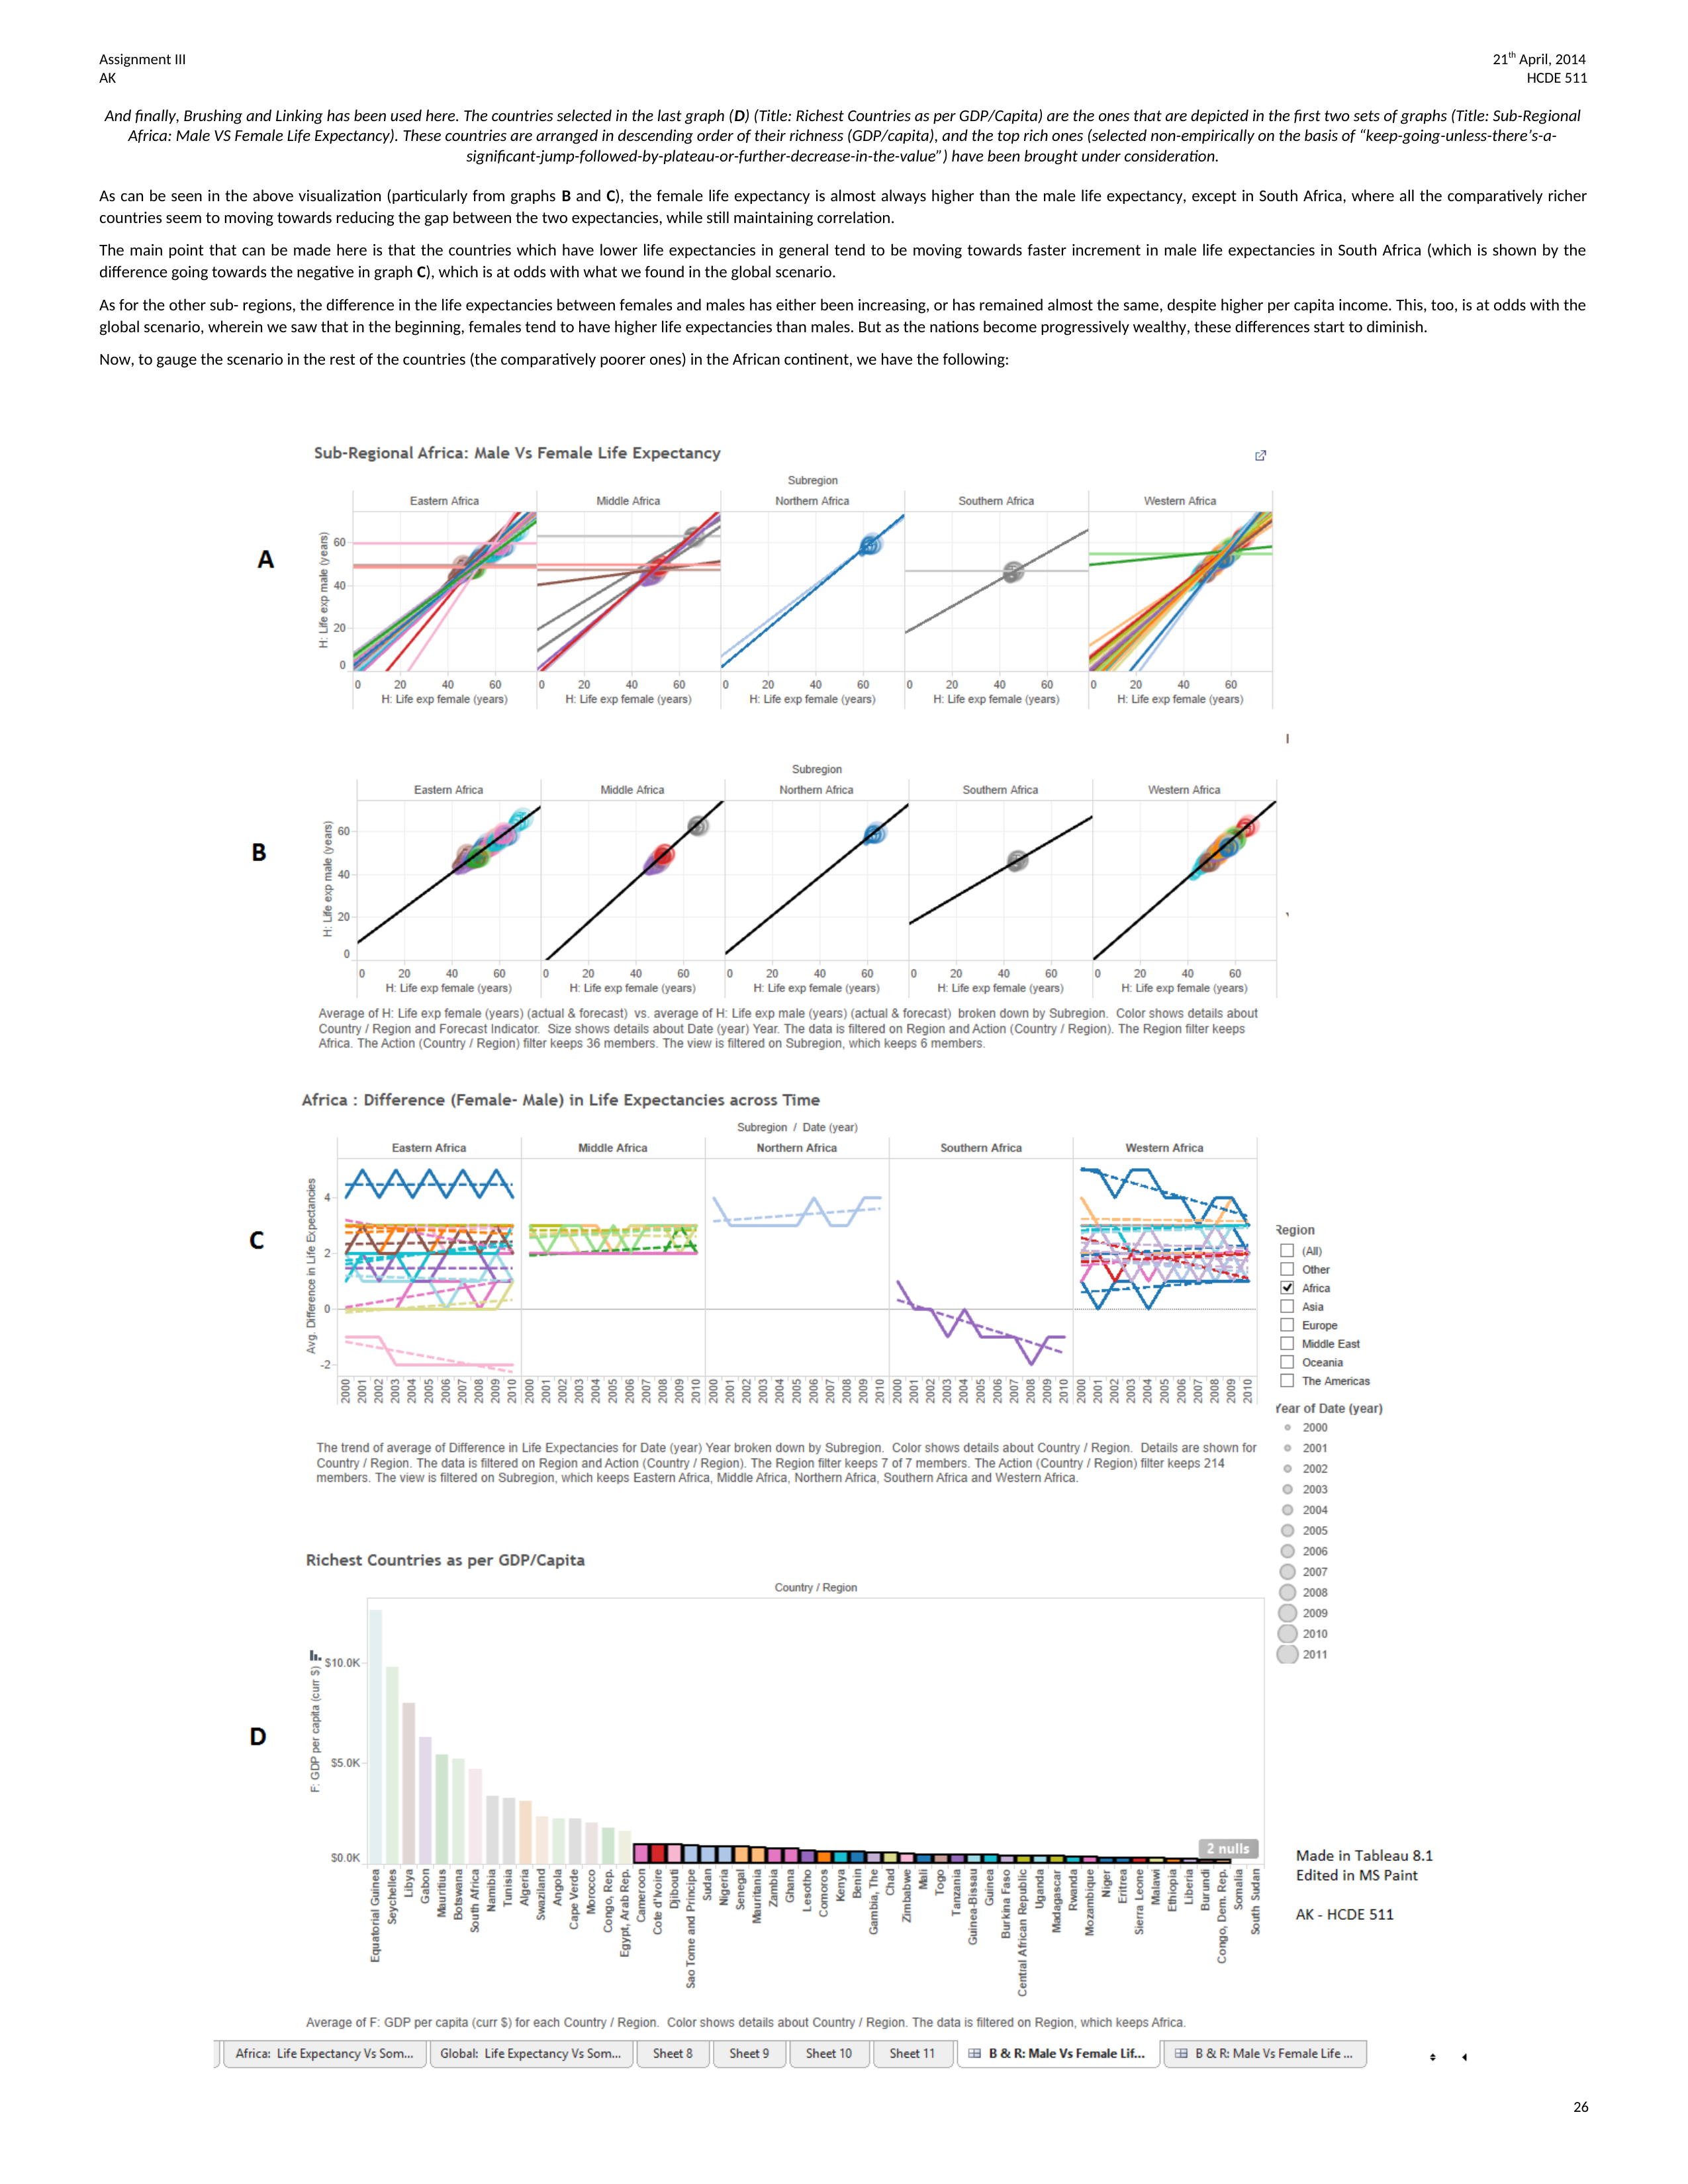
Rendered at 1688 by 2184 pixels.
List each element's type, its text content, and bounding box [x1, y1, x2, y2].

text The main point that can be made here is that the countries which have lower life expectancies in general tend to be moving towards faster increment in male life expectancies in South Africa (which is shown by the difference going towards the negative in graph C), which is at odds with what we found in the global scenario. [99, 240, 1589, 282]
text As can be seen in the above visualization (particularly from graphs B and C), the female life expectancy is almost always higher than the male life expectancy, except in South Africa, where all the comparatively richer countries seem to moving towards reducing the gap between the two expectancies, while still maintaining correlation. [99, 185, 1589, 227]
text Now, to gauge the scenario in the rest of the countries (the comparatively poorer ones) in the African continent, we have the following: [99, 349, 1589, 369]
picture [213, 414, 1475, 2083]
text And finally, Brushing and Linking has been used here. The countries selected in the last graph (D) (Title: Richest Countries as per GDP/Capita) are the ones that are depicted in the first two sets of graphs (Title: Sub-Regional Africa: Male VS Female Life Expectancy). These countries are arranged in descending order of their richness (GDP/capita), and the top rich ones (selected non-empirically on the basis of “keep-going-unless-there’s-a-significant-jump-followed-by-plateau-or-further-decrease-in-the-value”) have been brought under consideration. [99, 105, 1589, 166]
text As for the other sub- regions, the difference in the life expectancies between females and males has either been increasing, or has remained almost the same, despite higher per capita income. This, too, is at odds with the global scenario, wherein we saw that in the beginning, females tend to have higher life expectancies than males. But as the nations become progressively wealthy, these differences start to diminish. [99, 295, 1589, 336]
